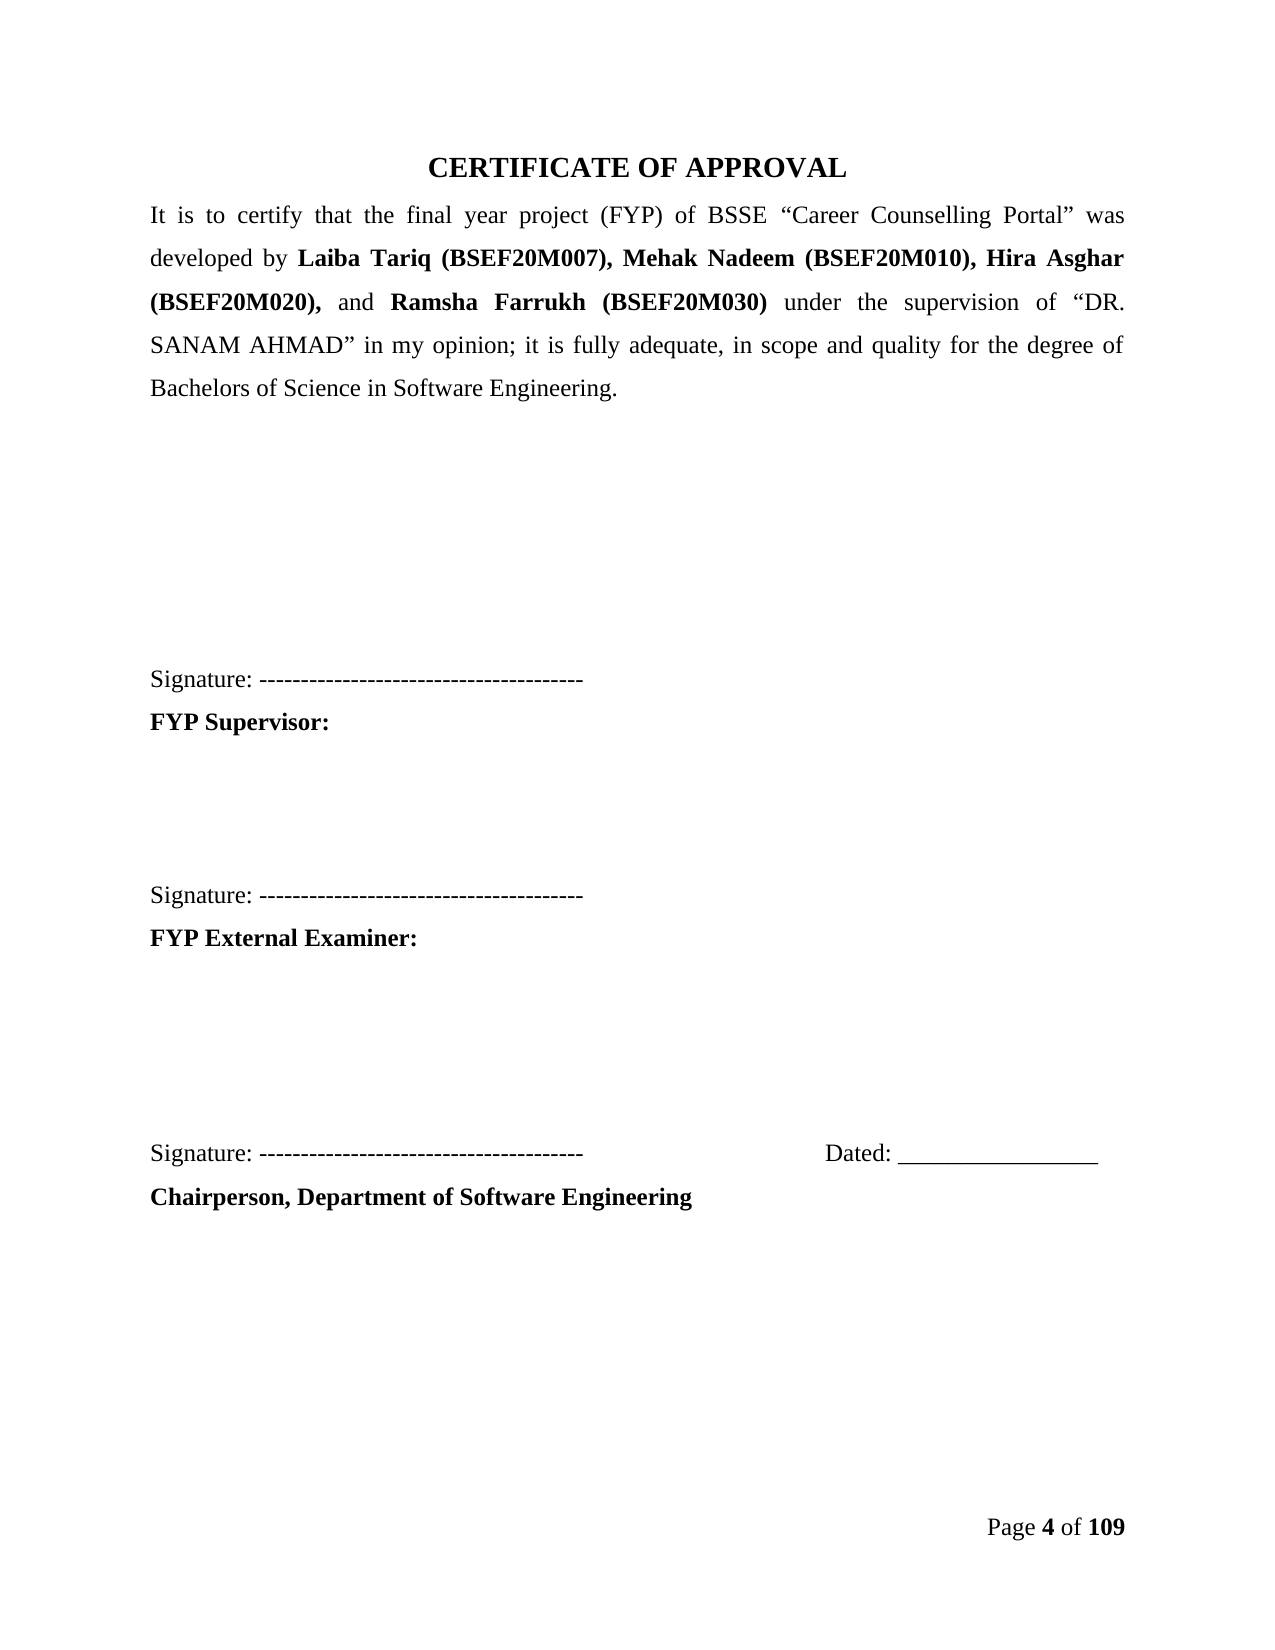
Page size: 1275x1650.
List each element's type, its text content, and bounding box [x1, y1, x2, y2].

text CERTIFICATE OF APPROVAL [150, 150, 1125, 183]
text FYP External Examiner: [150, 923, 1125, 952]
text Signature: --------------------------------------- [150, 880, 1125, 908]
text Chairperson, Department of Software Engineering [150, 1182, 1125, 1210]
text Signature: --------------------------------------- [150, 664, 1125, 693]
text Signature: --------------------------------------- Dated: ________________ [150, 1138, 1125, 1167]
text FYP Supervisor: [150, 707, 1125, 736]
text It is to certify that the final year project (FYP) of BSSE “Career Counselling Portal” was developed by Laiba Tariq (BSEF20M007), Mehak Nadeem (BSEF20M010), Hira Asghar (BSEF20M020), and Ramsha Farrukh (BSEF20M030) under the supervision of “DR. SANAM AHMAD” in my opinion; it is fully adequate, in scope and quality for the degree of Bachelors of Science in Software Engineering. [150, 200, 1125, 402]
